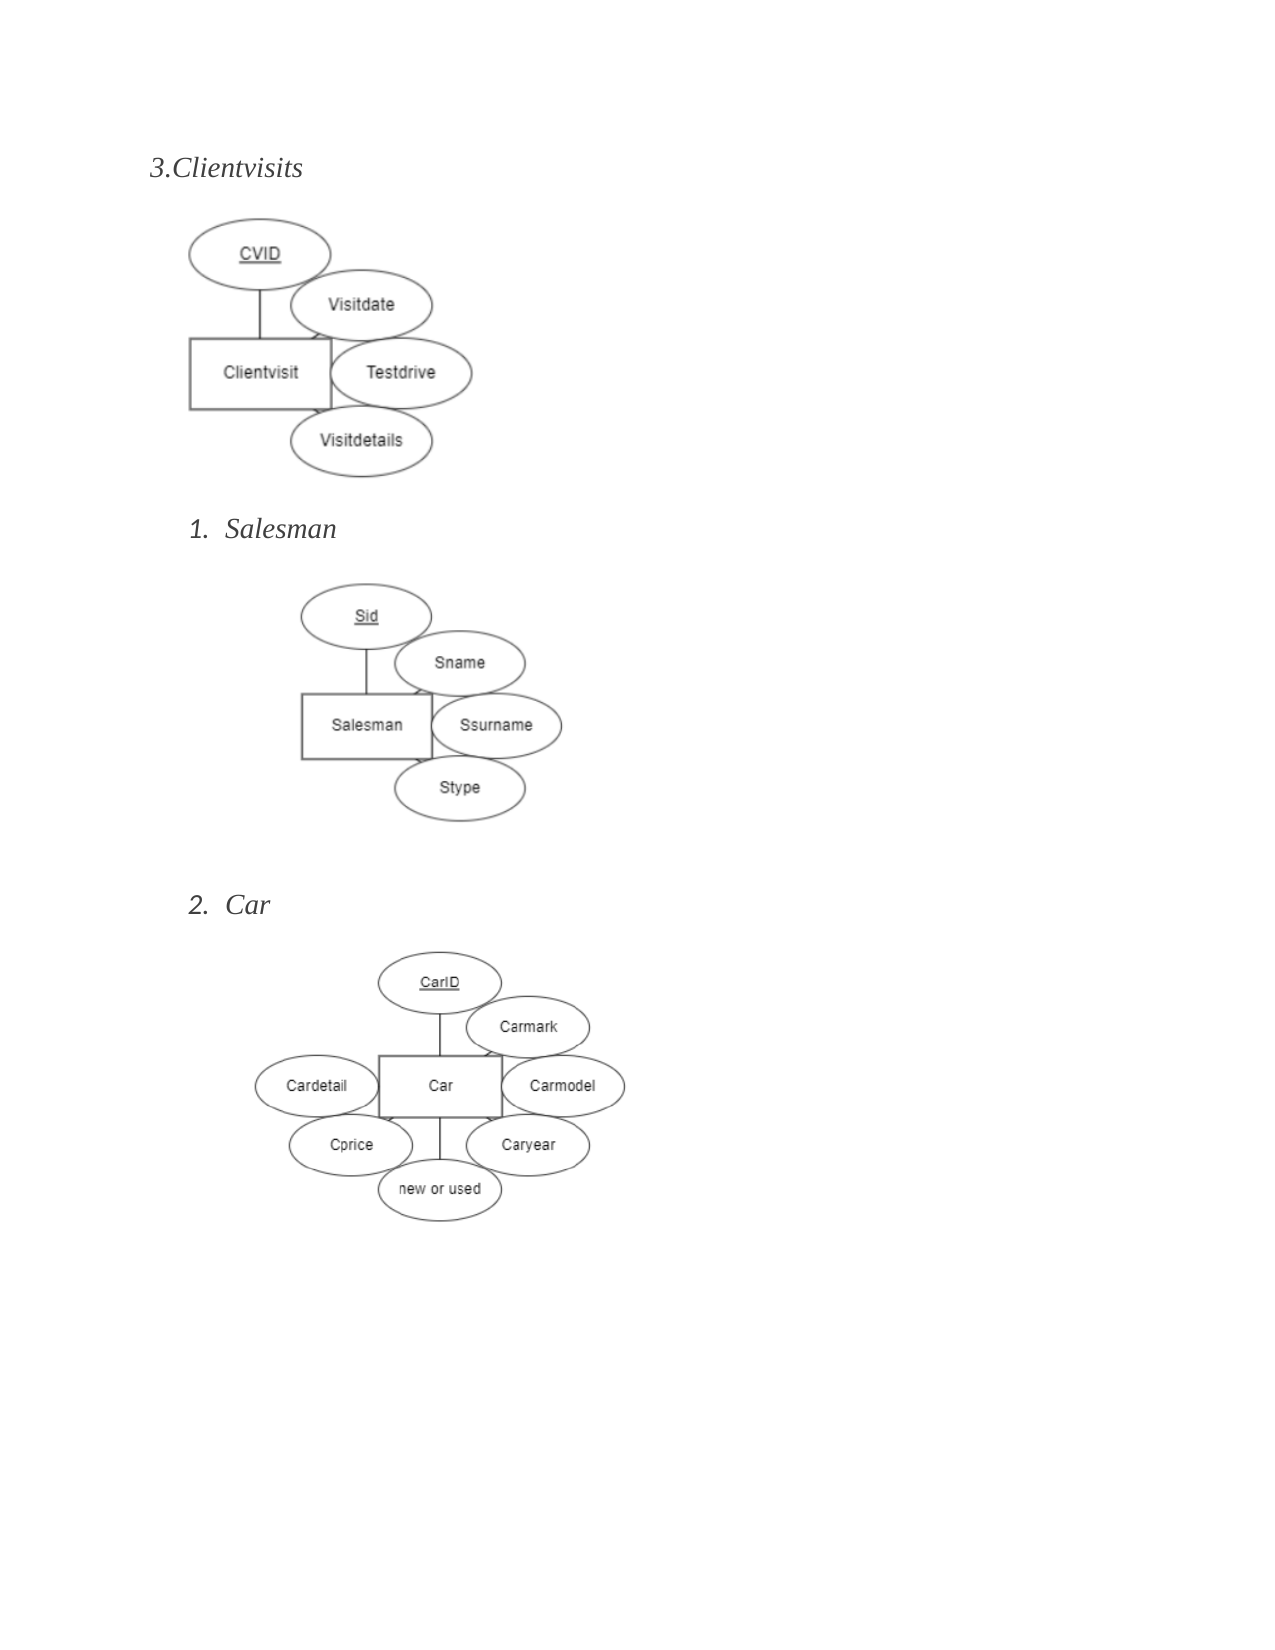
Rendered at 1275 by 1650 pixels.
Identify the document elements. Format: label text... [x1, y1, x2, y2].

picture [150, 183, 518, 511]
picture [225, 546, 613, 886]
list Car [187, 886, 1125, 921]
picture [225, 921, 692, 1292]
text 3.Clientvisits [150, 150, 1125, 183]
list Salesman [187, 511, 1125, 546]
